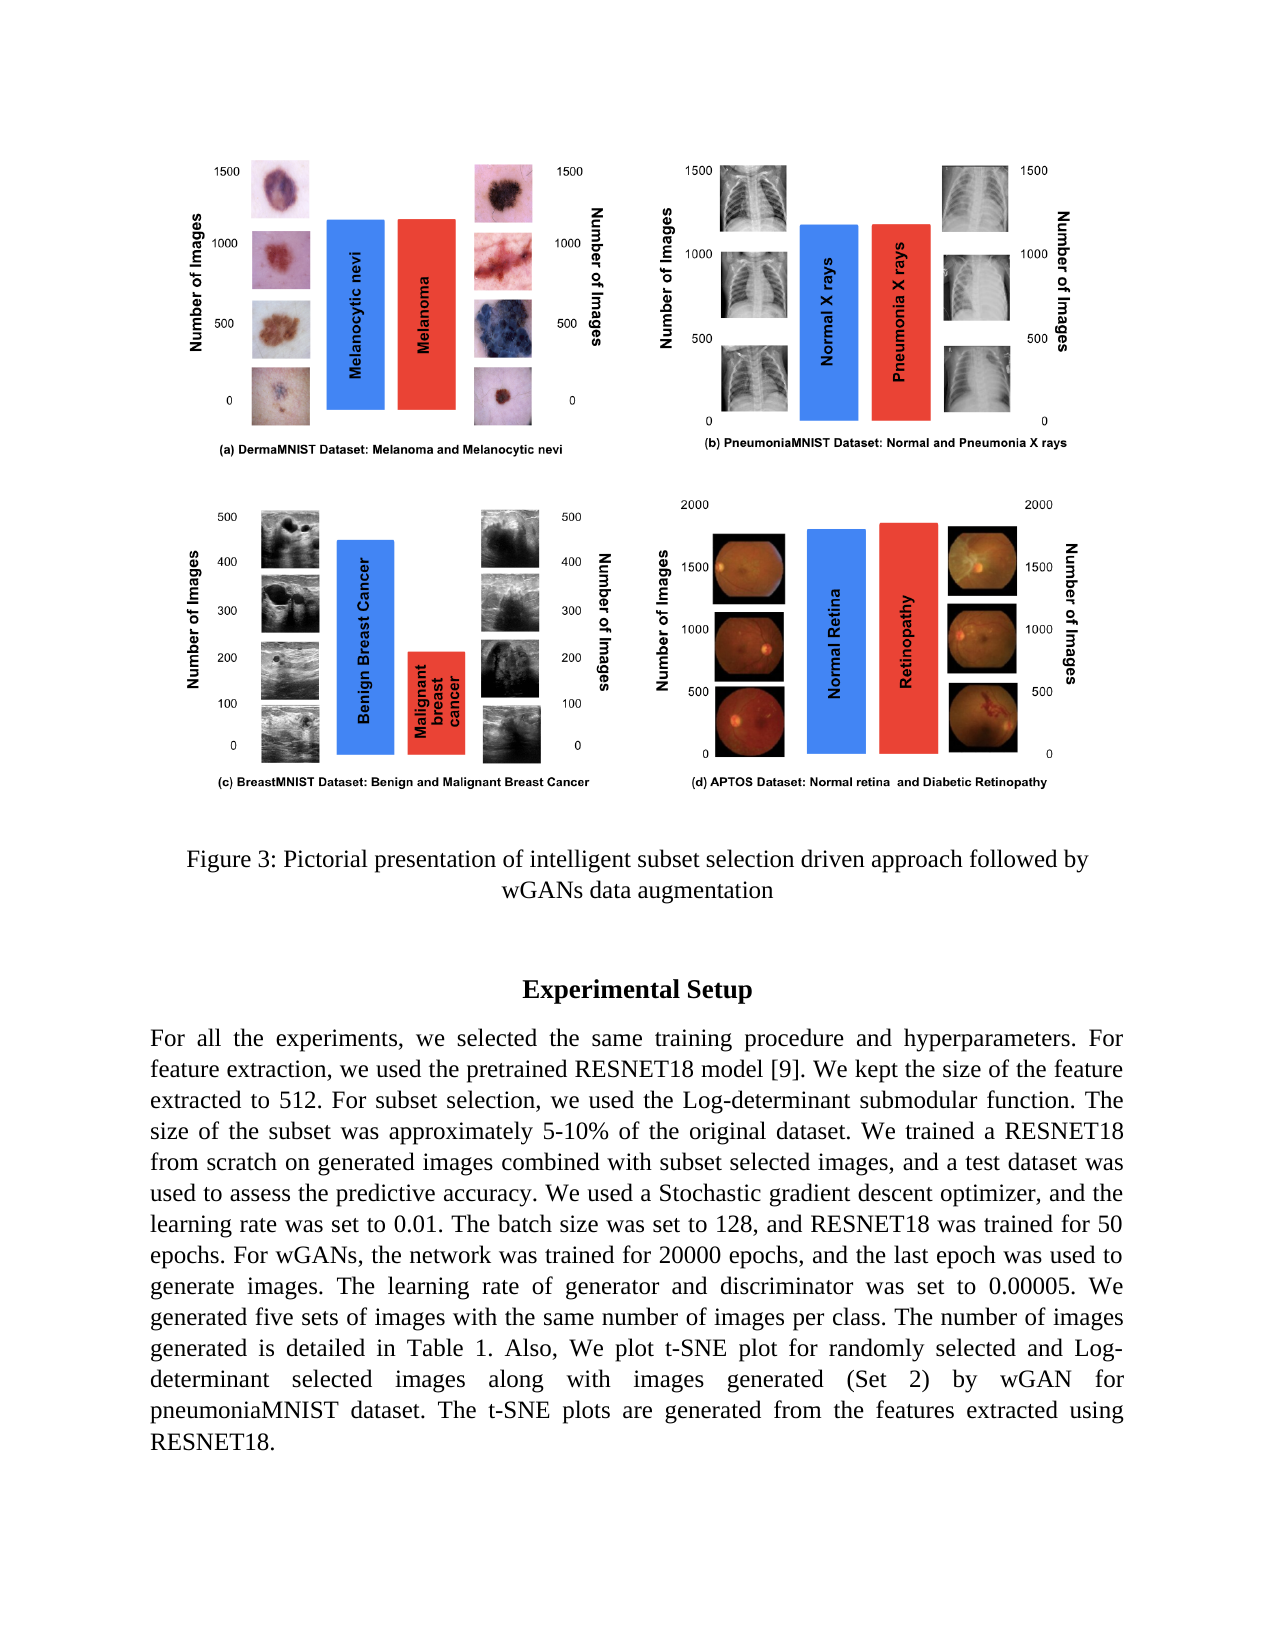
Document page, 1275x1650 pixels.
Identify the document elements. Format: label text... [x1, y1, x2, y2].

text For all the experiments, we selected the same training procedure and hyperparameters. For feature extraction, we used the pretrained RESNET18 model [9]. We kept the size of the feature extracted to 512. For subset selection, we used the Log-determinant submodular function. The size of the subset was approximately 5-10% of the original dataset. We trained a RESNET18 from scratch on generated images combined with subset selected images, and a test dataset was used to assess the predictive accuracy. We used a Stochastic gradient descent optimizer, and the learning rate was set to 0.01. The batch size was set to 128, and RESNET18 was trained for 50 epochs. For wGANs, the network was trained for 20000 epochs, and the last epoch was used to generate images. The learning rate of generator and discriminator was set to 0.00005. We generated five sets of images with the same number of images per class. The number of images generated is detailed in Table 1. Also, We plot t-SNE plot for randomly selected and Log-determinant selected images along with images generated (Set 2) by wGAN for pneumoniaMNIST dataset. The t-SNE plots are generated from the features extracted using RESNET18. [150, 1023, 1125, 1455]
text Figure 3: Pictorial presentation of intelligent subset selection driven approach followed by wGANs data augmentation [150, 844, 1125, 904]
text Experimental Setup [150, 973, 1125, 1004]
picture [150, 150, 1125, 825]
